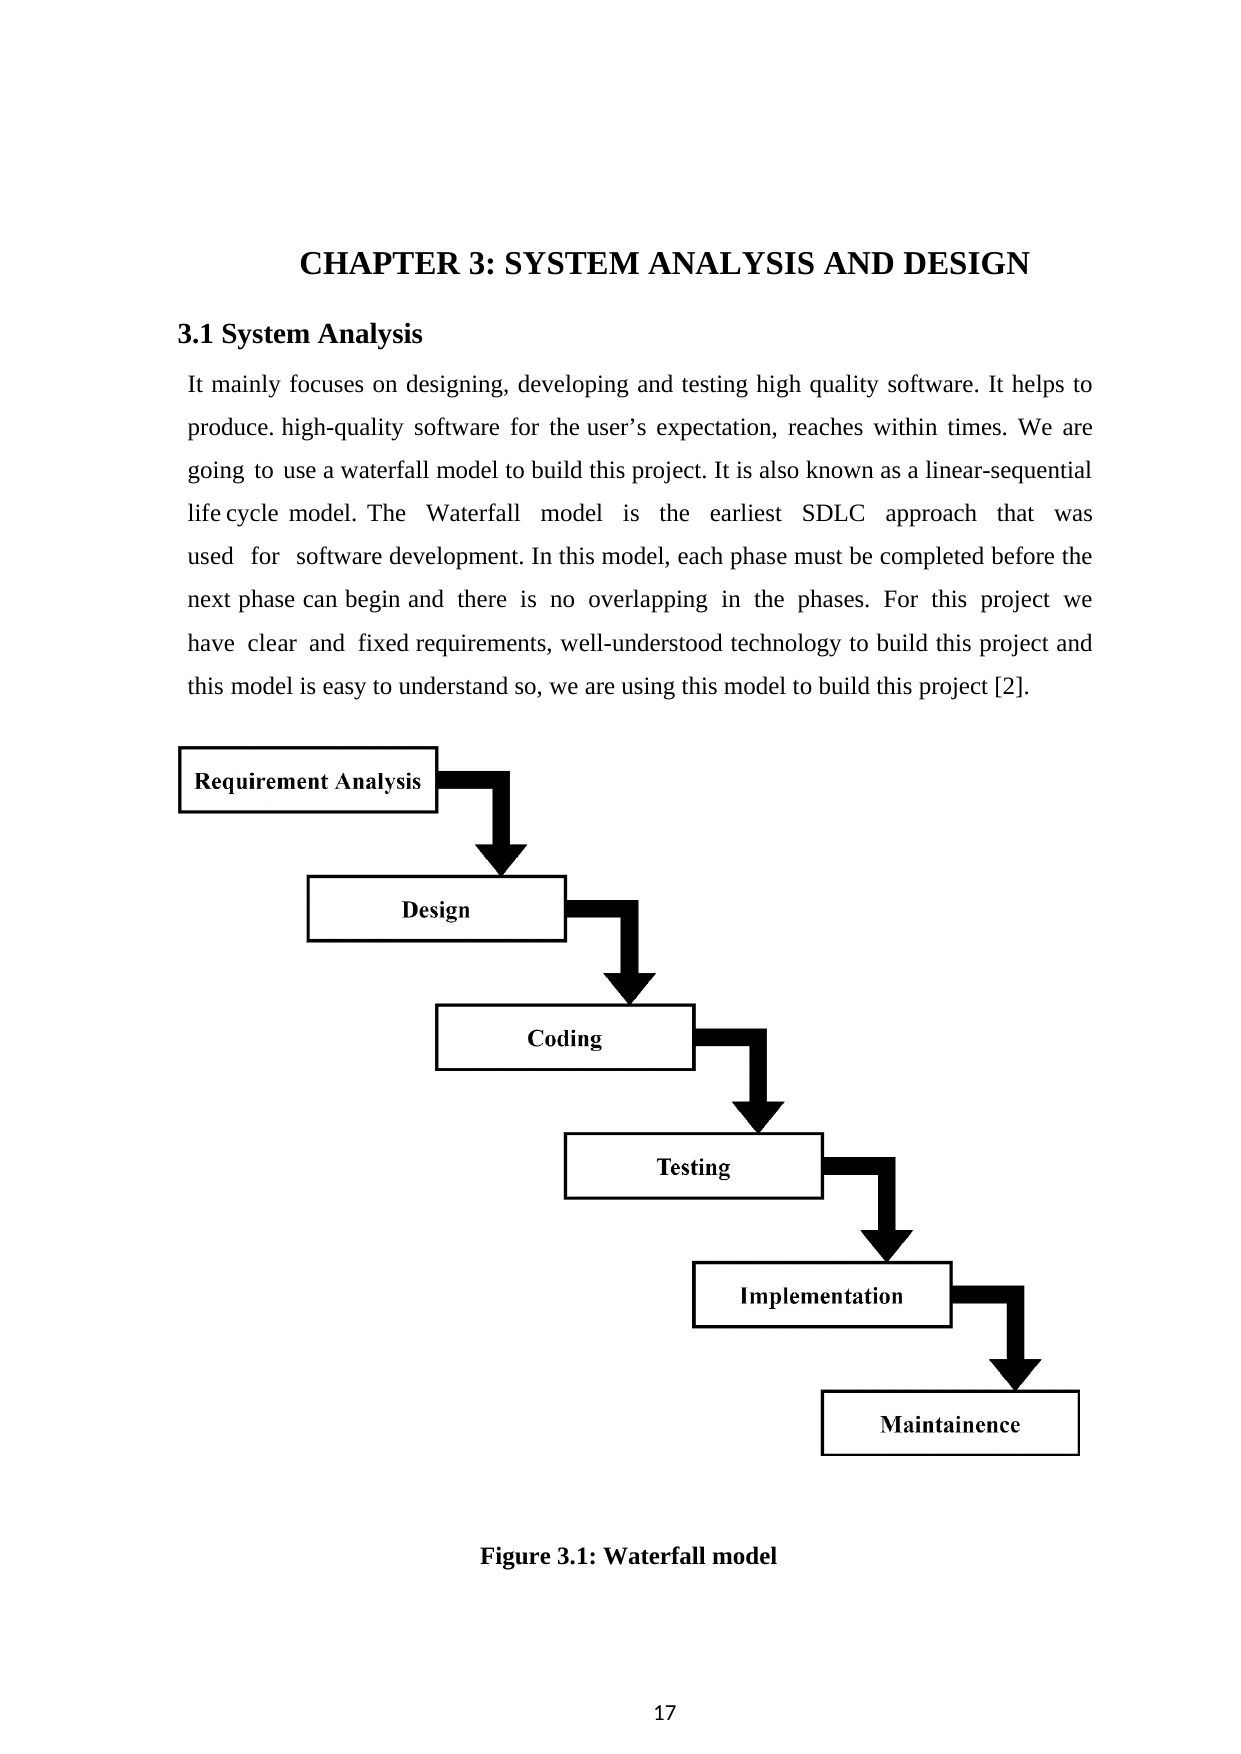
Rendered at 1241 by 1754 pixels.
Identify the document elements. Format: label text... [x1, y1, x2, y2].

picture [177, 745, 1080, 1456]
subtitle Chapter 3: System Analysis and Design [177, 243, 1152, 281]
text It mainly focuses on designing, developing and testing high quality software. It helps to produce. high-quality software for the user’s expectation, reaches within times. We are going to use a waterfall model to build this project. It is also known as a linear-sequential lifecycle model. The Waterfall model is the earliest SDLC approach that was used for software development. In this model, each phase must be completed before the next phase can begin and there is no overlapping in the phases. For this project we have clear and fixed requirements, well-understood technology to build this project and this model is easy to understand so, we are using this model to build this project. [187, 369, 1093, 699]
subtitle 3.1 System Analysis [177, 316, 1152, 350]
